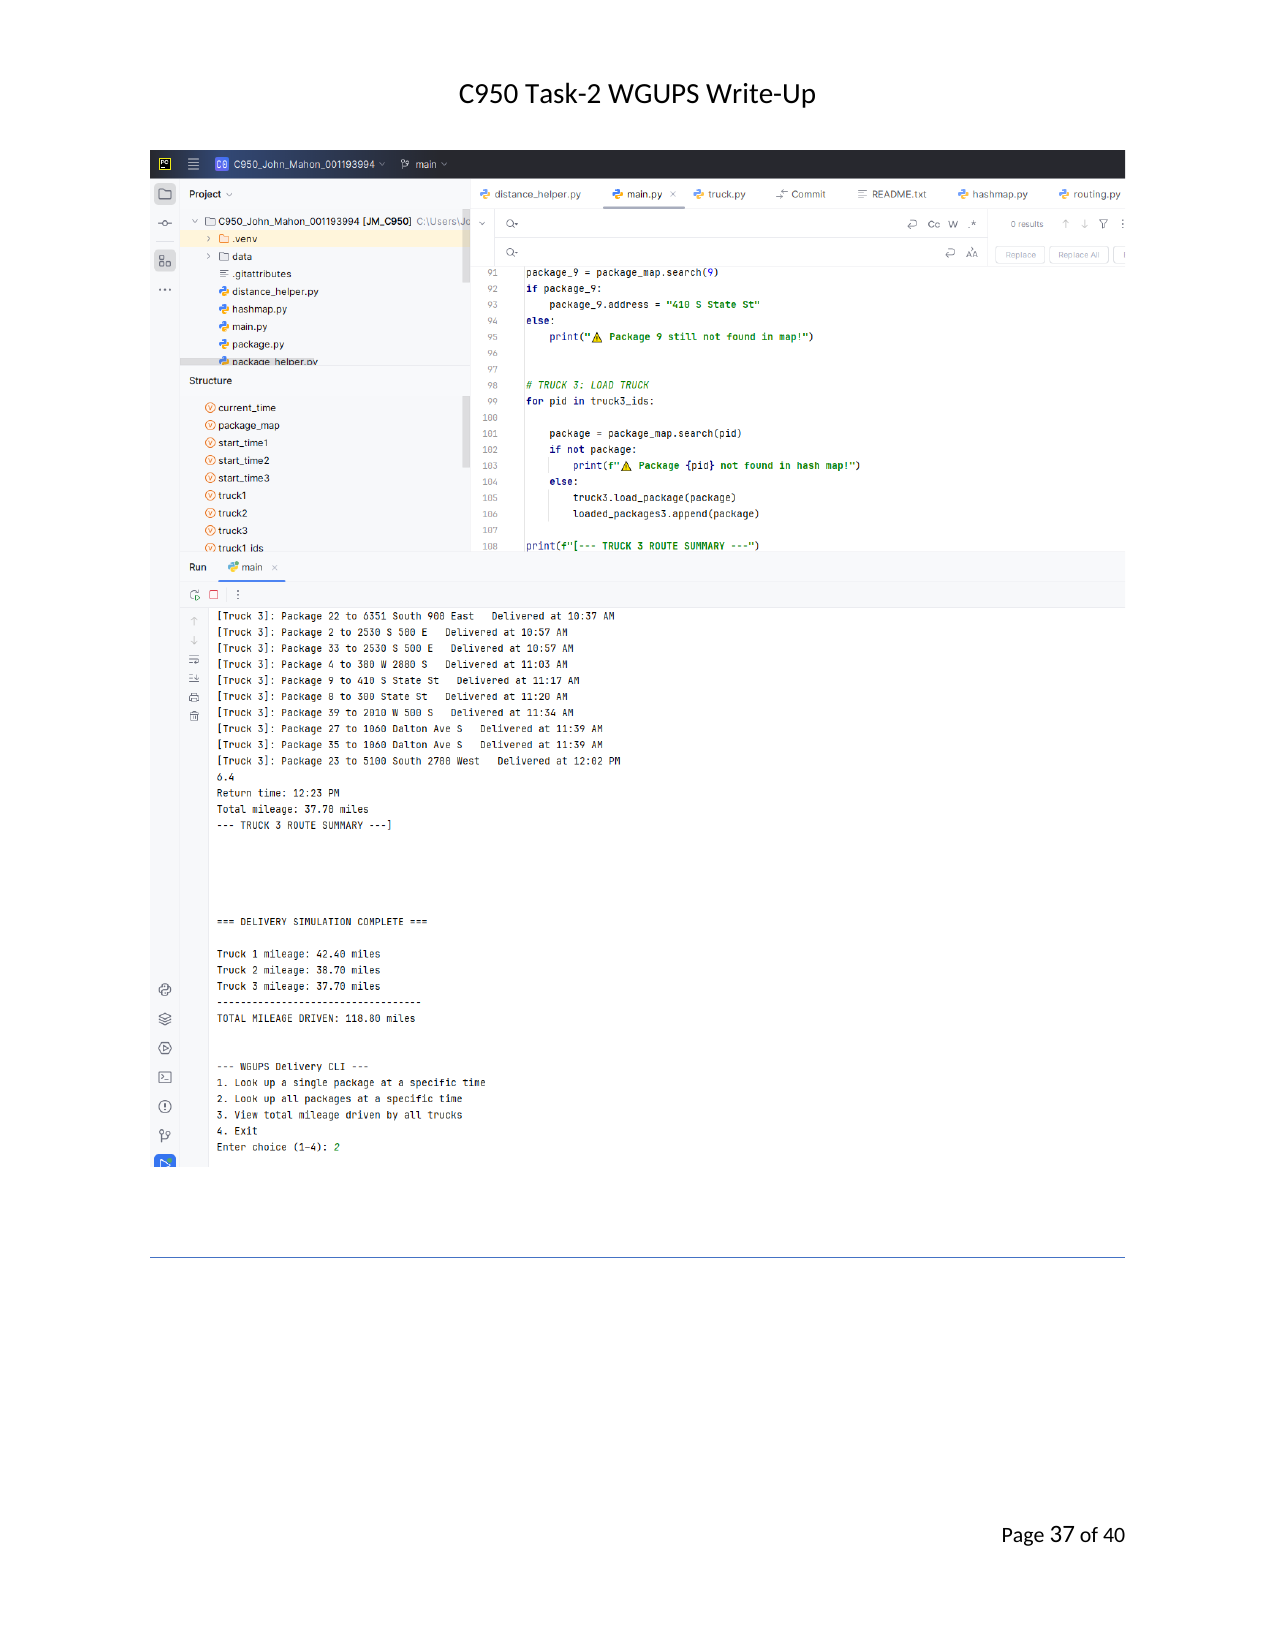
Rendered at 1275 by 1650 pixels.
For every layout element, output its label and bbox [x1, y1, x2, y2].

picture [150, 150, 1125, 1167]
